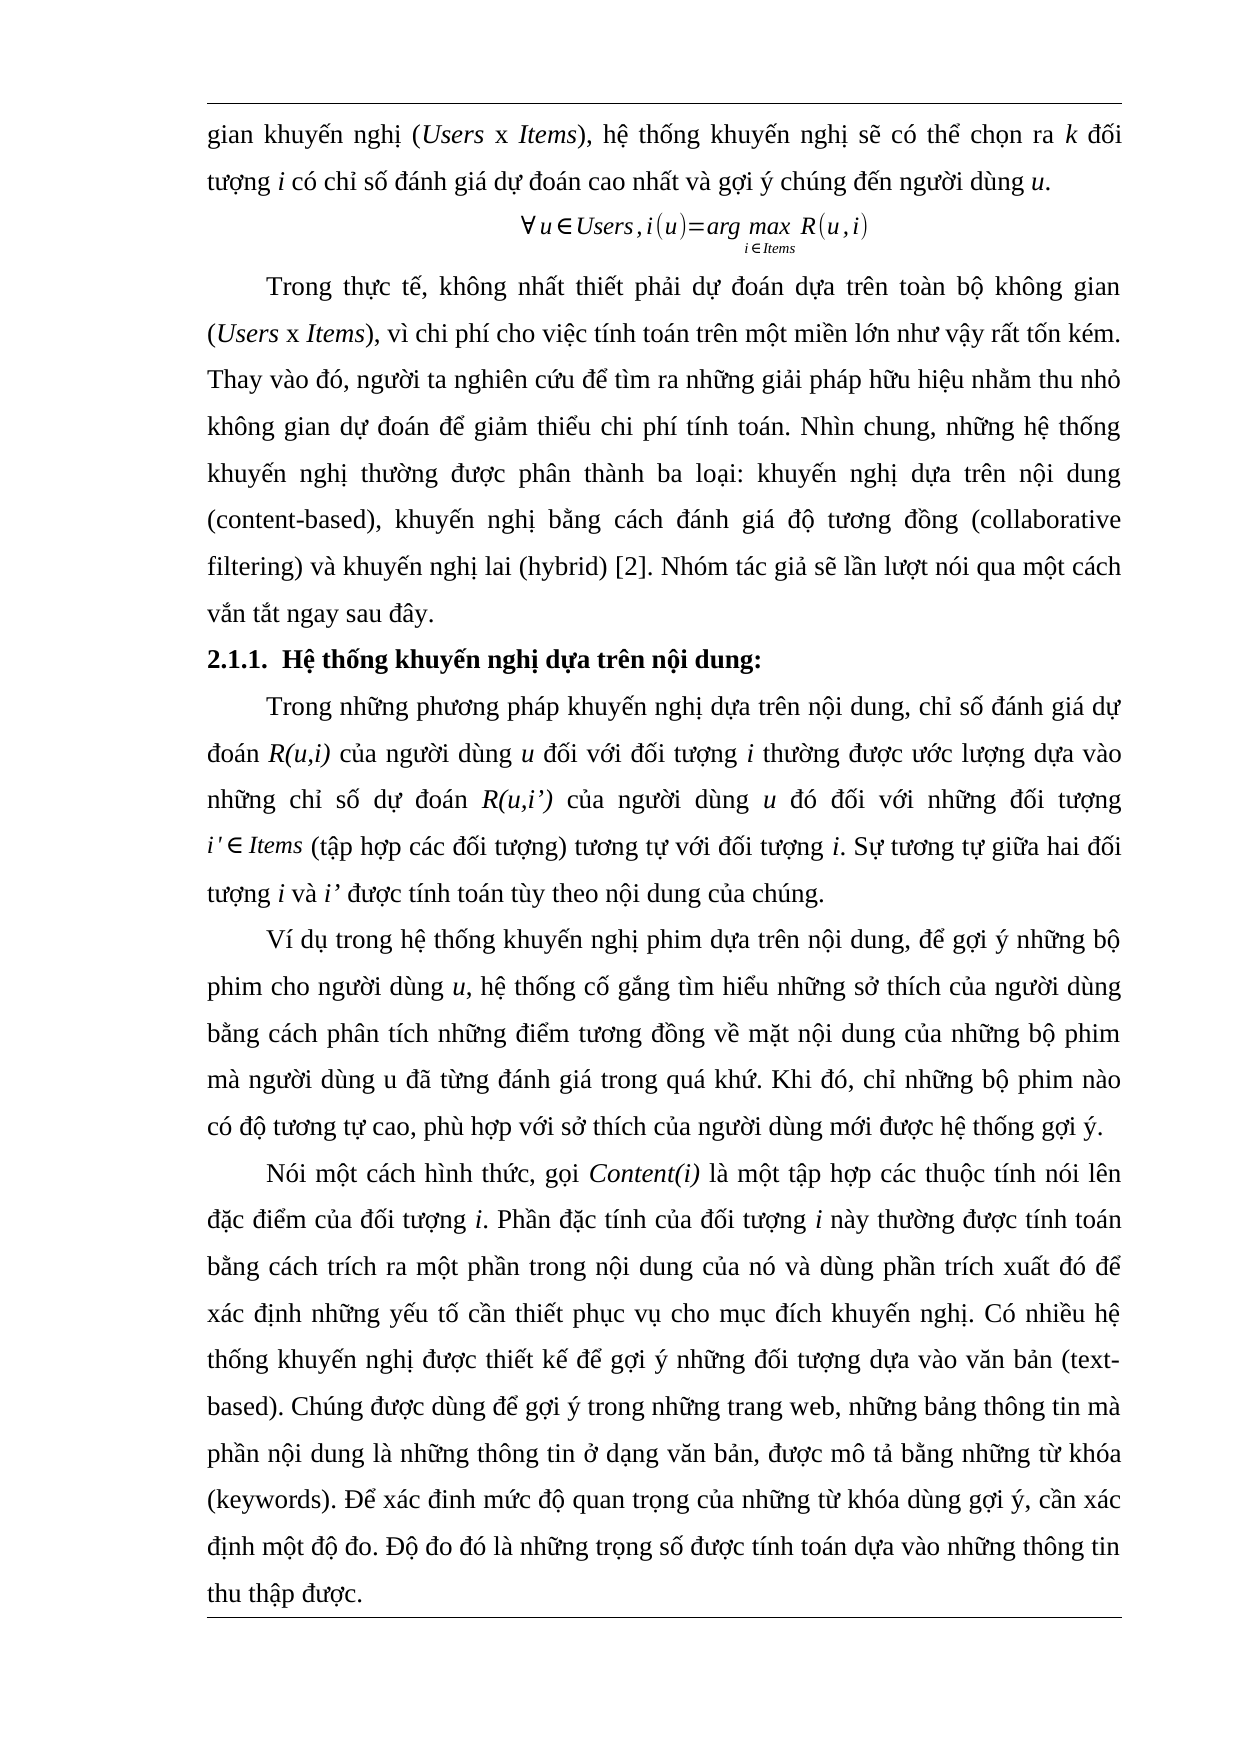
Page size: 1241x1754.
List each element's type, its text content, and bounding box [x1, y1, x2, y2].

text Trong thực tế, không nhất thiết phải dự đoán dựa trên toàn bộ không gian (Users x Items), vì chi phí cho việc tính toán trên một miền lớn như vậy rất tốn kém. Thay vào đó, người ta nghiên cứu để tìm ra những giải pháp hữu hiệu nhằm thu nhỏ không gian dự đoán để giảm thiểu chi phí tính toán. Nhìn chung, những hệ thống khuyến nghị thường được phân thành ba loại: khuyến nghị dựa trên nội dung (content-based), khuyến nghị bằng cách đánh giá độ tương đồng (collaborative filtering) và khuyến nghị lai (hybrid) [2]. Nhóm tác giả sẽ lần lượt nói qua một cách vắn tắt ngay sau đây. [207, 270, 1122, 628]
subtitle Hệ thống khuyến nghị dựa trên nội dung: [207, 643, 1122, 675]
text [207, 118, 1122, 196]
text Ví dụ trong hệ thống khuyến nghị phim dựa trên nội dung, để gợi ý những bộ phim cho người dùng u, hệ thống cố gắng tìm hiểu những sở thích của người dùng bằng cách phân tích những điểm tương đồng về mặt nội dung của những bộ phim mà người dùng u đã từng đánh giá trong quá khứ. Khi đó, chỉ những bộ phim nào có độ tương tự cao, phù hợp với sở thích của người dùng mới được hệ thống gợi ý. [207, 923, 1122, 1141]
text Nói một cách hình thức, gọi Content(i) là một tập hợp các thuộc tính nói lên đặc điểm của đối tượng i. Phần đặc tính của đối tượng i này thường được tính toán bằng cách trích ra một phần trong nội dung của nó và dùng phần trích xuất đó để xác định những yếu tố cần thiết phục vụ cho mục đích khuyến nghị. Có nhiều hệ thống khuyến nghị được thiết kế để gợi ý những đối tượng dựa vào văn bản (text-based). Chúng được dùng để gợi ý trong những trang web, những bảng thông tin mà phần nội dung là những thông tin ở dạng văn bản, được mô tả bằng những từ khóa (keywords). Để xác đinh mức độ quan trọng của những từ khóa dùng gợi ý, cần xác định một độ đo. Độ đo đó là những trọng số được tính toán dựa vào những thông tin thu thập được. [207, 1157, 1122, 1608]
text Trong những phương pháp khuyến nghị dựa trên nội dung, chỉ số đánh giá dự đoán R(u,i) của người dùng u đối với đối tượng i thường được ước lượng dựa vào những chỉ số dự đoán R(u,i’) của người dùng u đó đối với những đối tượng (tập hợp các đối tượng) tương tự với đối tượng i. Sự tương tự giữa hai đối tượng i và i’ được tính toán tùy theo nội dung của chúng. [207, 690, 1122, 908]
